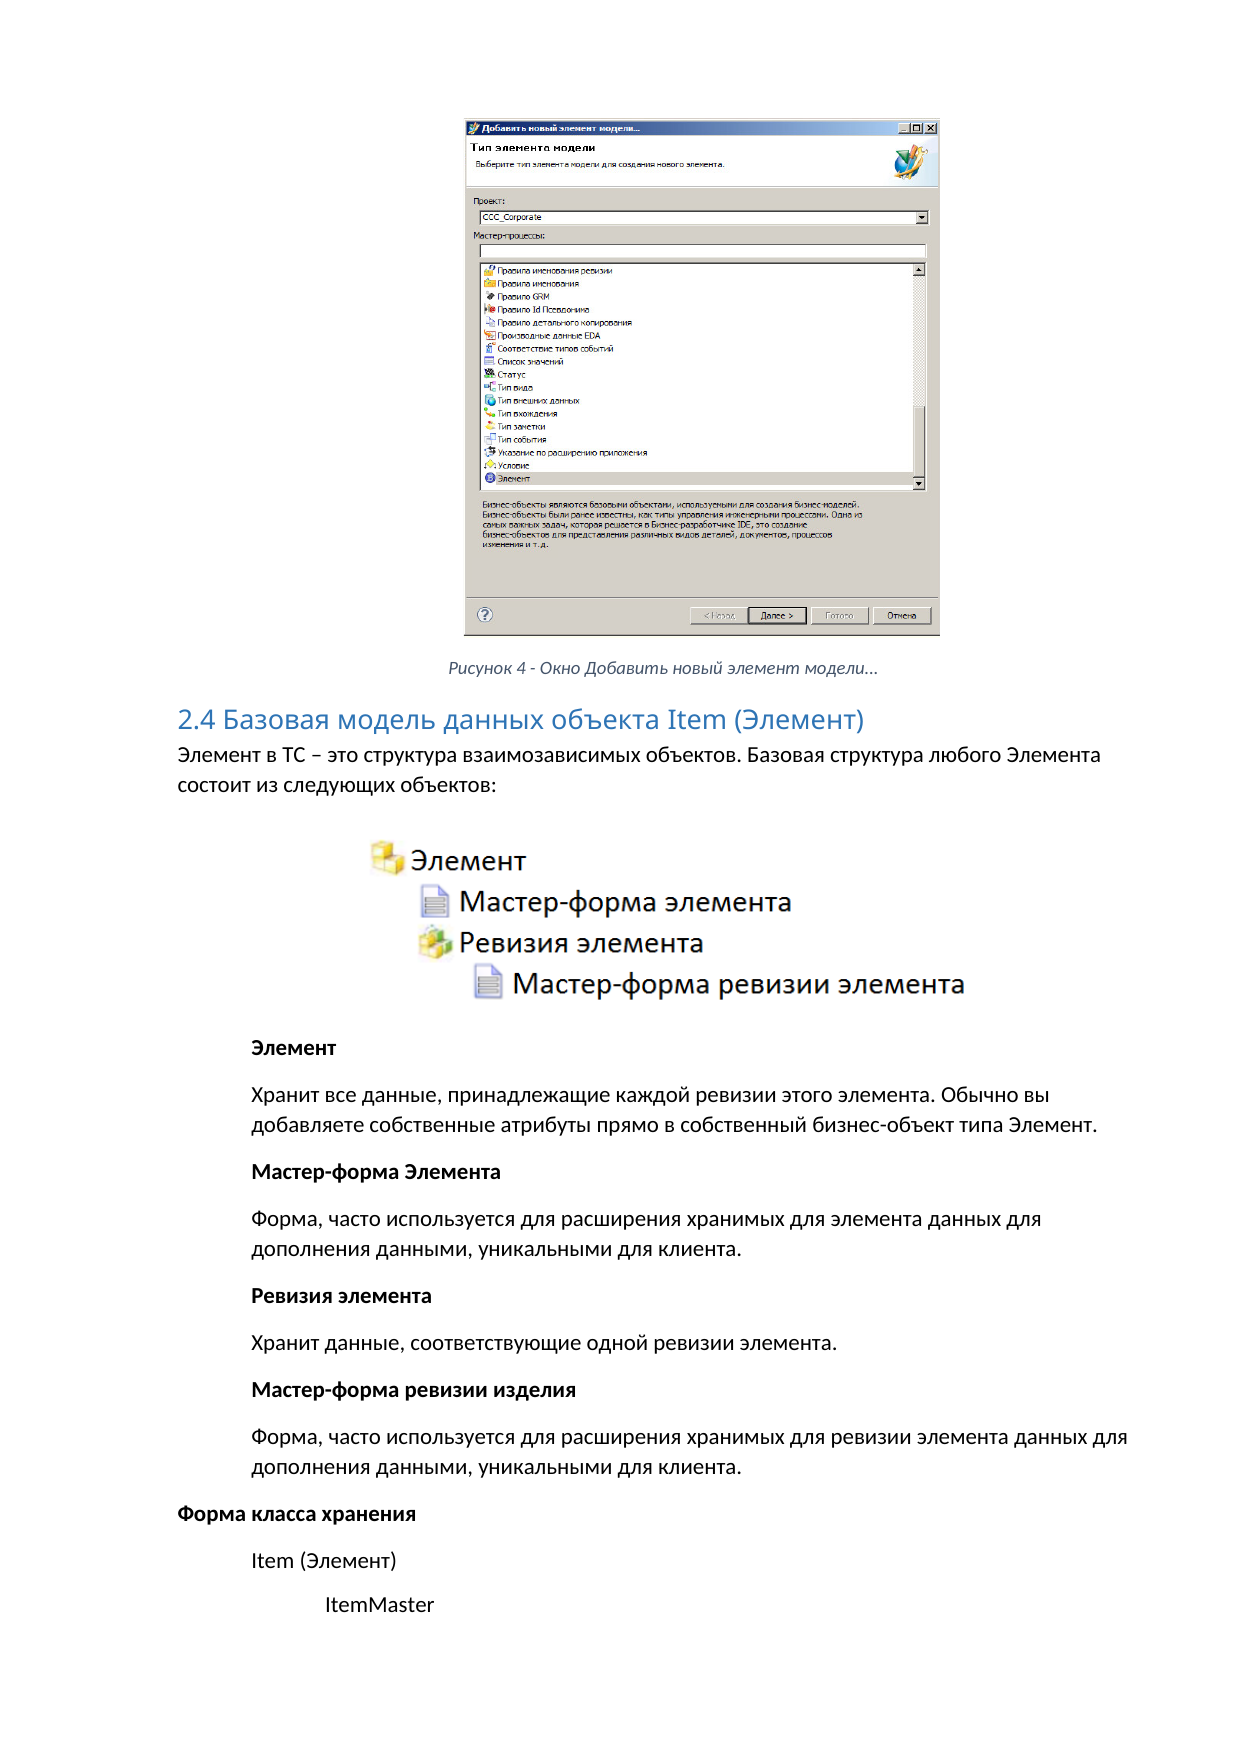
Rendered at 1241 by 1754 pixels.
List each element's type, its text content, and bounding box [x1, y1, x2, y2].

text Элемент [177, 1033, 1152, 1061]
text Мастер-форма ревизии изделия [177, 1375, 1152, 1403]
text Хранит все данные, принадлежащие каждой ревизии этого элемента. Обычно вы добавляете собственные атрибуты прямо в собственный бизнес-объект типа Элемент. [251, 1080, 1152, 1138]
text Ревизия элемента [177, 1281, 1152, 1309]
text Форма, часто используется для расширения хранимых для ревизии элемента данных для дополнения данными, уникальными для клиента. [251, 1422, 1152, 1480]
text Мастер-форма Элемента [177, 1157, 1152, 1185]
text Item (Элемент) [177, 1546, 1152, 1574]
text Элемент в ТС – это структура взаимозависимых объектов. Базовая структура любого Элемента состоит из следующих объектов: [177, 740, 1152, 798]
text Форма, часто используется для расширения хранимых для элемента данных для дополнения данными, уникальными для клиента. [251, 1204, 1152, 1262]
subtitle 2.4 Базовая модель данных объекта Item (Элемент) [177, 700, 1152, 737]
text Форма класса хранения [177, 1499, 1152, 1527]
picture [463, 118, 940, 638]
text Хранит данные, соответствующие одной ревизии элемента. [177, 1328, 1152, 1356]
text ItemMaster [251, 1591, 1152, 1619]
text Рисунок - Окно Добавить новый элемент модели... [177, 657, 1152, 679]
picture [351, 817, 978, 1015]
